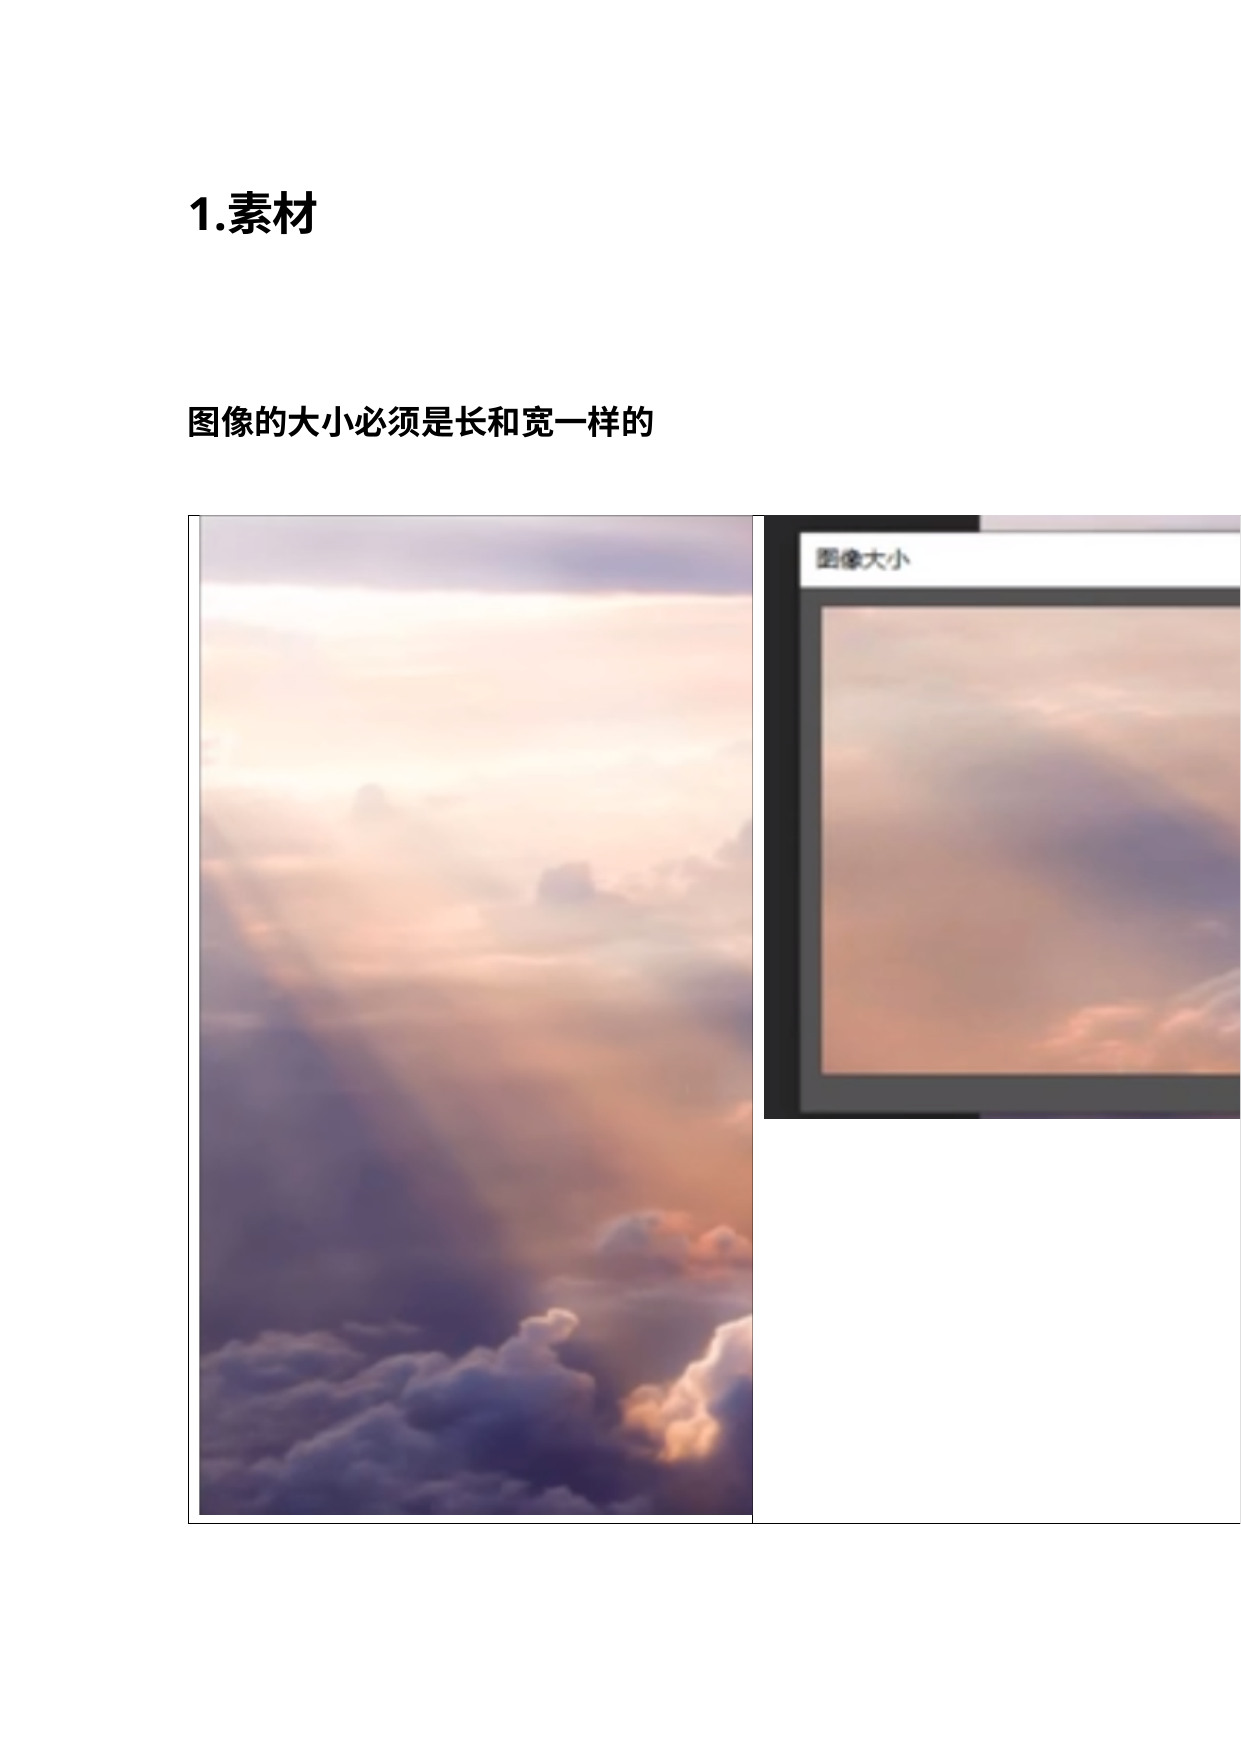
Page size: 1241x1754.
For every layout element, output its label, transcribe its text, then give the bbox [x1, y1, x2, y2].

picture [764, 515, 1241, 1119]
table_header [189, 516, 752, 1523]
table_header [753, 516, 1240, 1523]
subtitle 图像的大小必须是长和宽一样的 [187, 388, 1053, 453]
picture [199, 515, 753, 1515]
subtitle 1.素材 [187, 162, 1053, 259]
